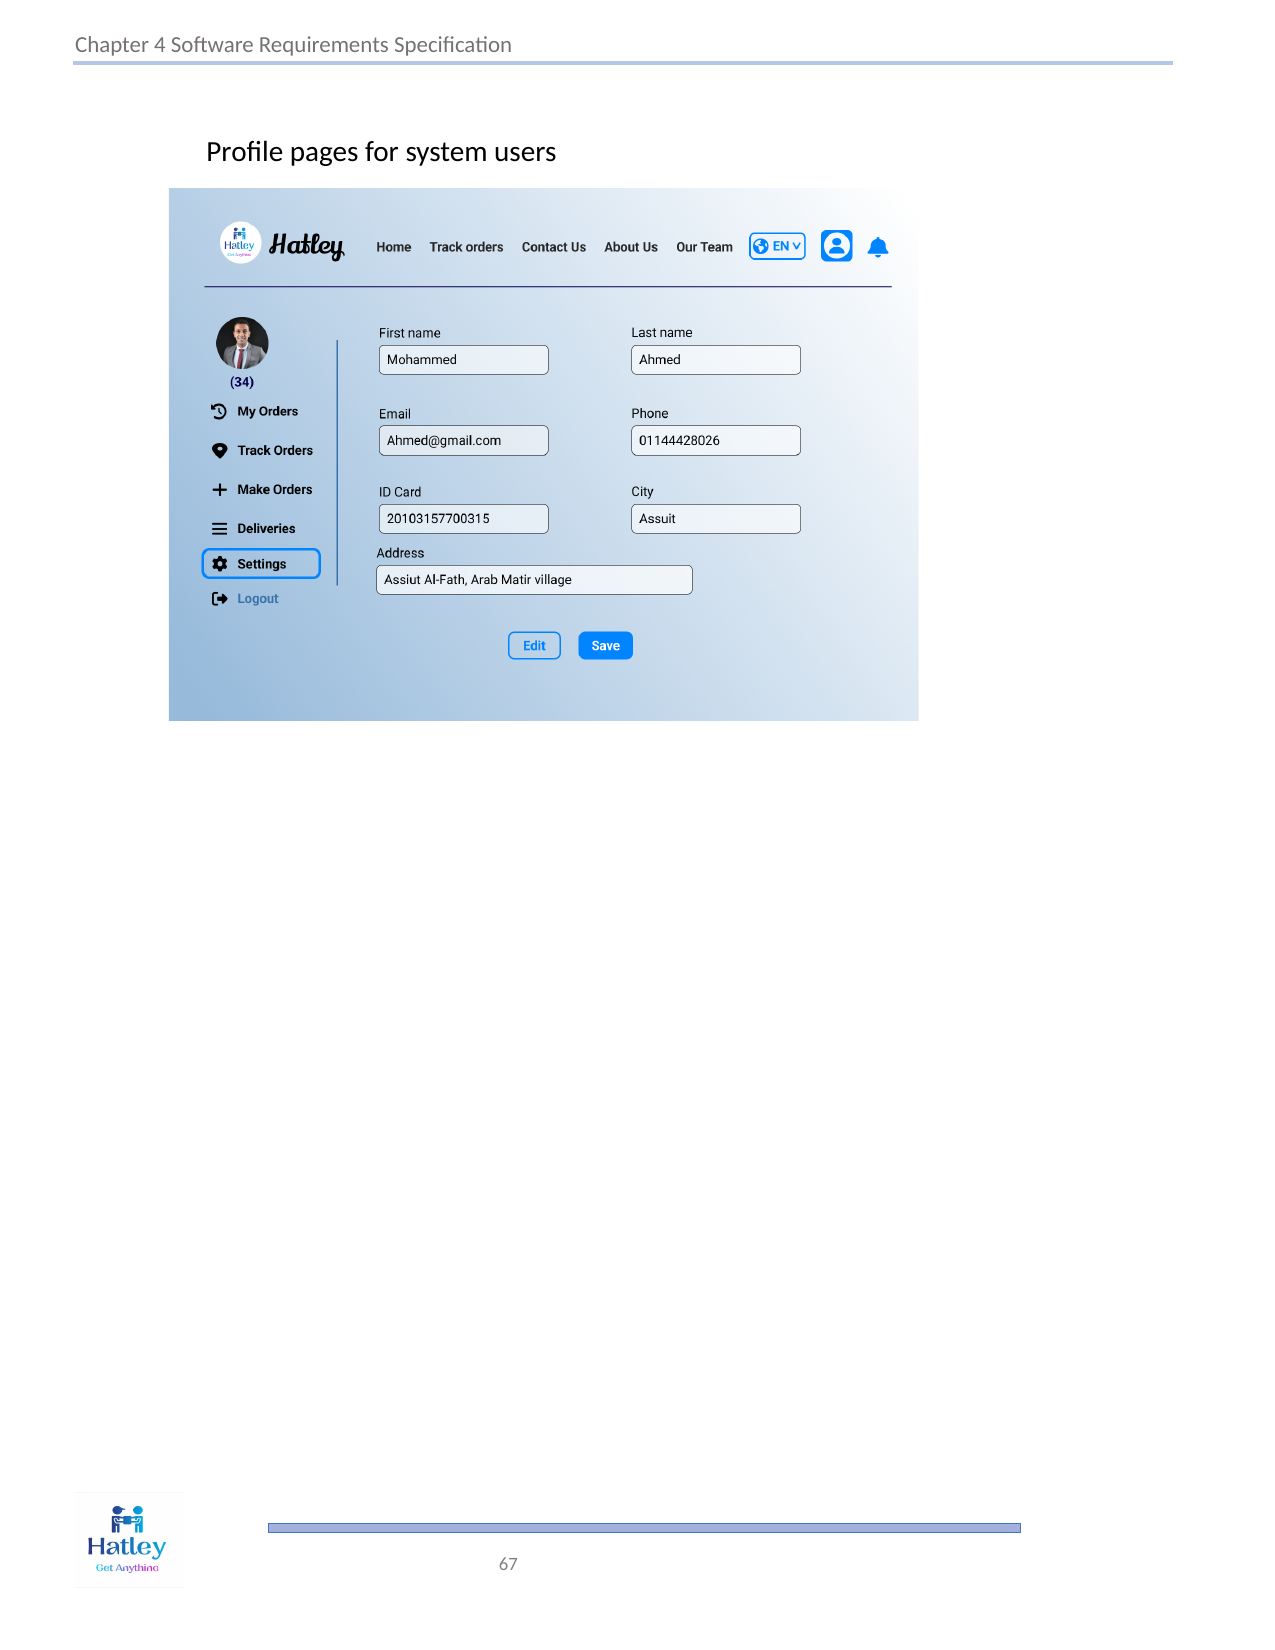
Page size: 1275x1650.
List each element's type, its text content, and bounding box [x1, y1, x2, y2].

picture [75, 1492, 185, 1588]
text Profile pages for system users [206, 133, 1200, 168]
